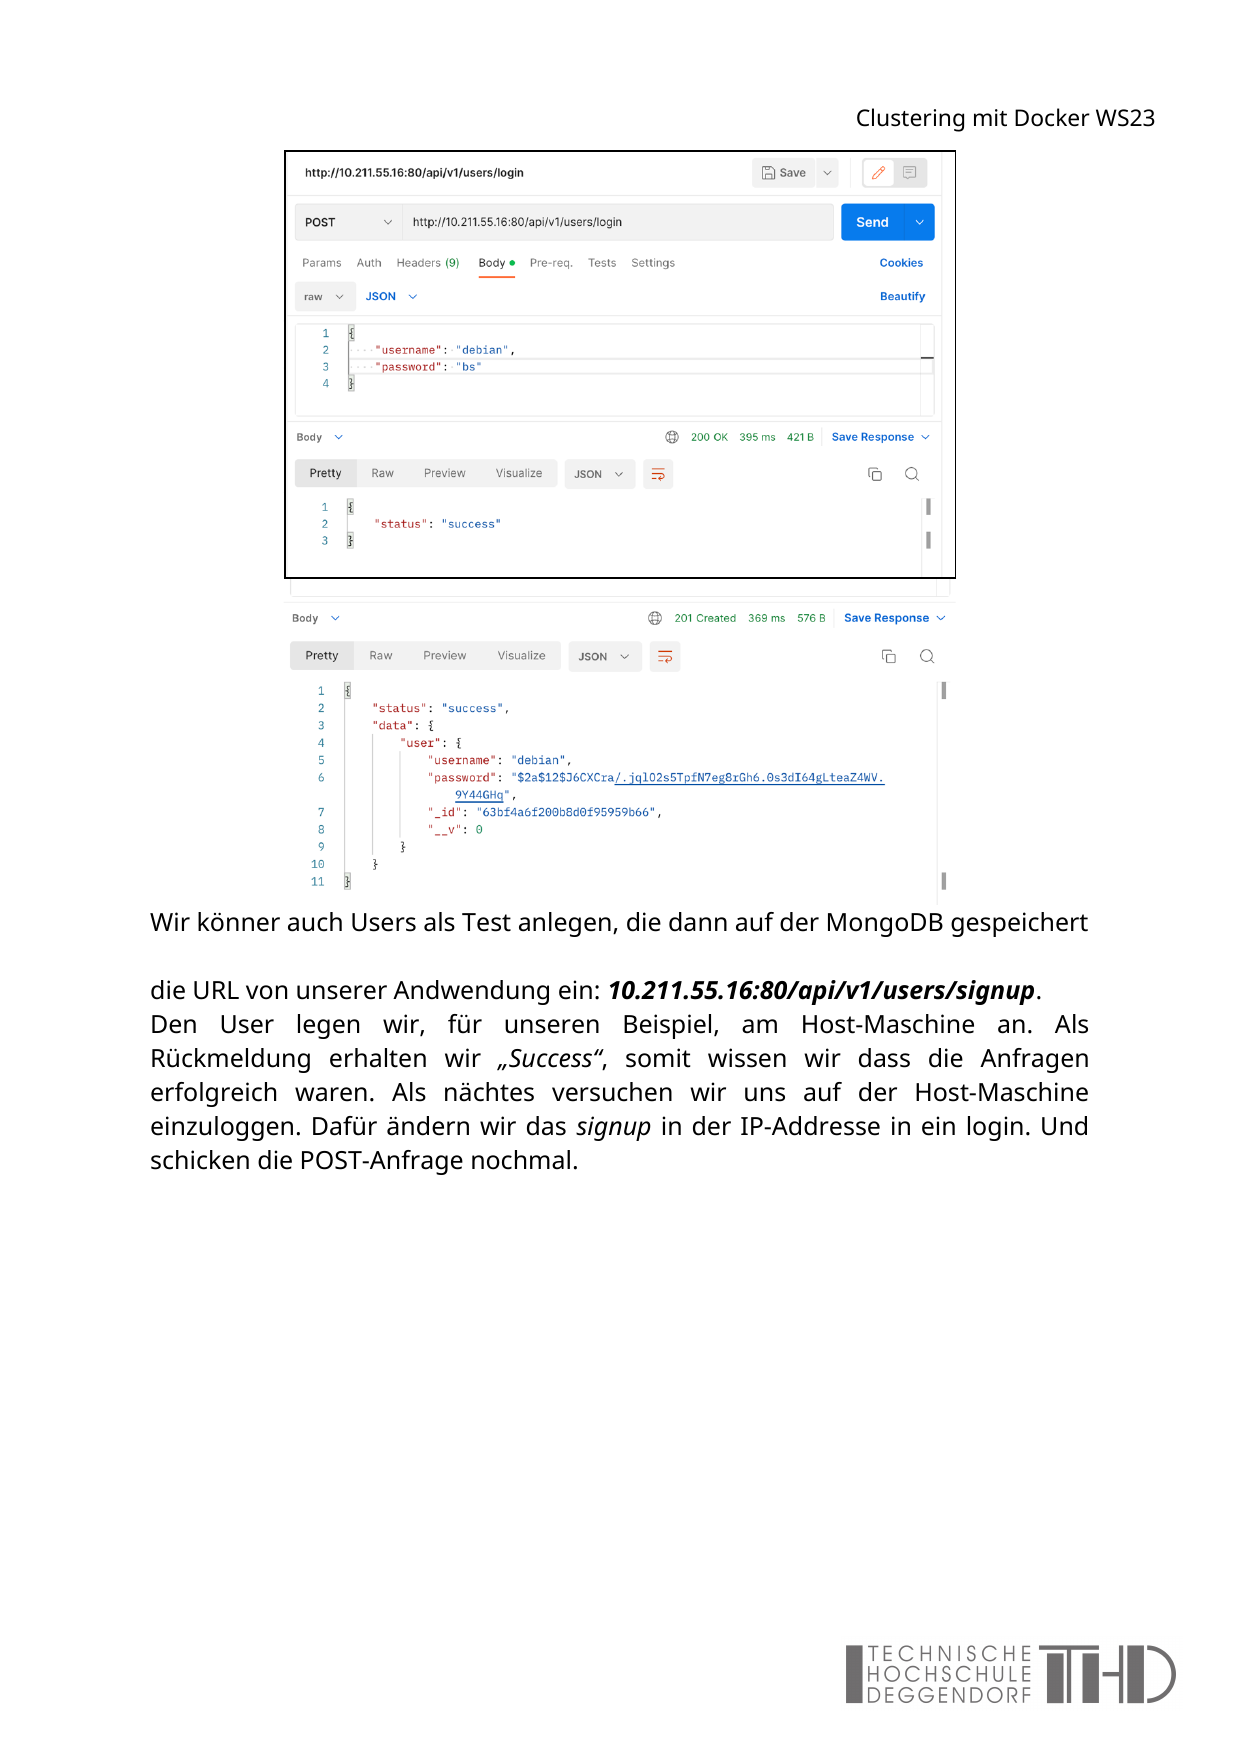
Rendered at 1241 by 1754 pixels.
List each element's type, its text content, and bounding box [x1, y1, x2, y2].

picture [283, 320, 956, 905]
text die URL von unserer Andwendung ein: 10.211.55.16:80/api/v1/users/signup. [150, 973, 1090, 1007]
text Den User legen wir, für unseren Beispiel, am Host-Maschine an. Als Rückmeldung erhalten wir „Success“, somit wissen wir dass die Anfragen erfolgreich waren. Als nächtes versuchen wir uns auf der Host-Maschine einzuloggen. Dafür ändern wir das signup in der IP-Addresse in ein login. Und schicken die POST-Anfrage nochmal. [150, 1007, 1090, 1177]
picture [286, 152, 955, 577]
picture [841, 1636, 1183, 1711]
